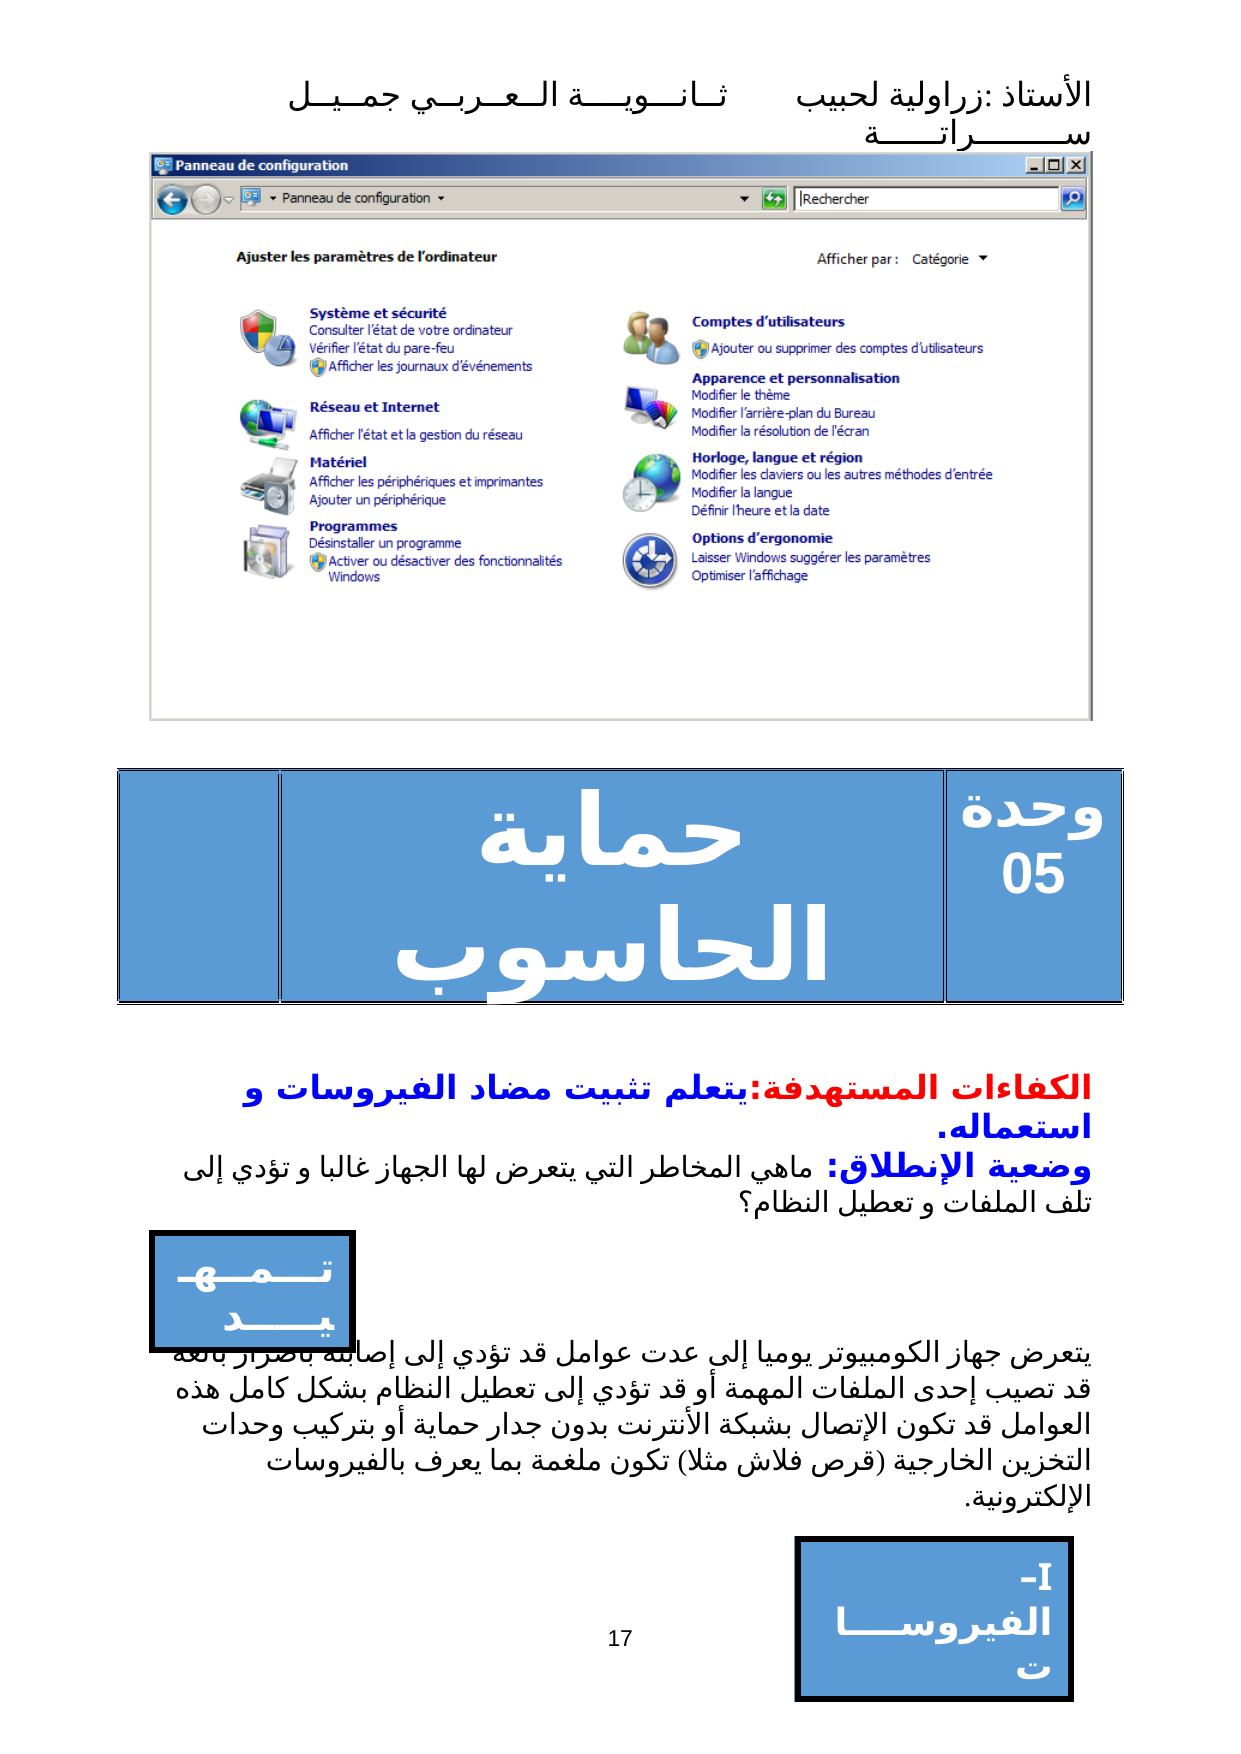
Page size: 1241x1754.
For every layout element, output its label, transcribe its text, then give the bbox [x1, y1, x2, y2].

text وضعية الإنطلاق: ماهي المخاطر التي يتعرض لها الجهاز غالبا و تؤدي إلى تلف الملفات و تعطيل النظام؟ [148, 1147, 1093, 1219]
text يتعرض جهاز الكومبيوتر يوميا إلى عدت عوامل قد تؤدي إلى إصابته بأضرار بالغة قد تصيب إحدى الملفات المهمة أو قد تؤدي إلى تعطيل النظام بشكل كامل هذه العوامل قد تكون الإتصال بشبكة الأنترنت بدون جدار حماية أو بتركيب وحدات التخزين الخارجية (قرص فلاش مثلا) تكون ملغمة بما يعرف بالفيروسات الإلكترونية. [148, 1335, 1093, 1513]
text الكفاءات المستهدفة:يتعلم تثبيت مضاد الفيروسات و استعماله. [148, 1069, 1093, 1147]
picture [148, 151, 1093, 721]
table_header حماية الحاسوب [280, 771, 943, 1001]
table_header وحدة 05 [947, 771, 1122, 1001]
table_header [118, 769, 280, 1001]
